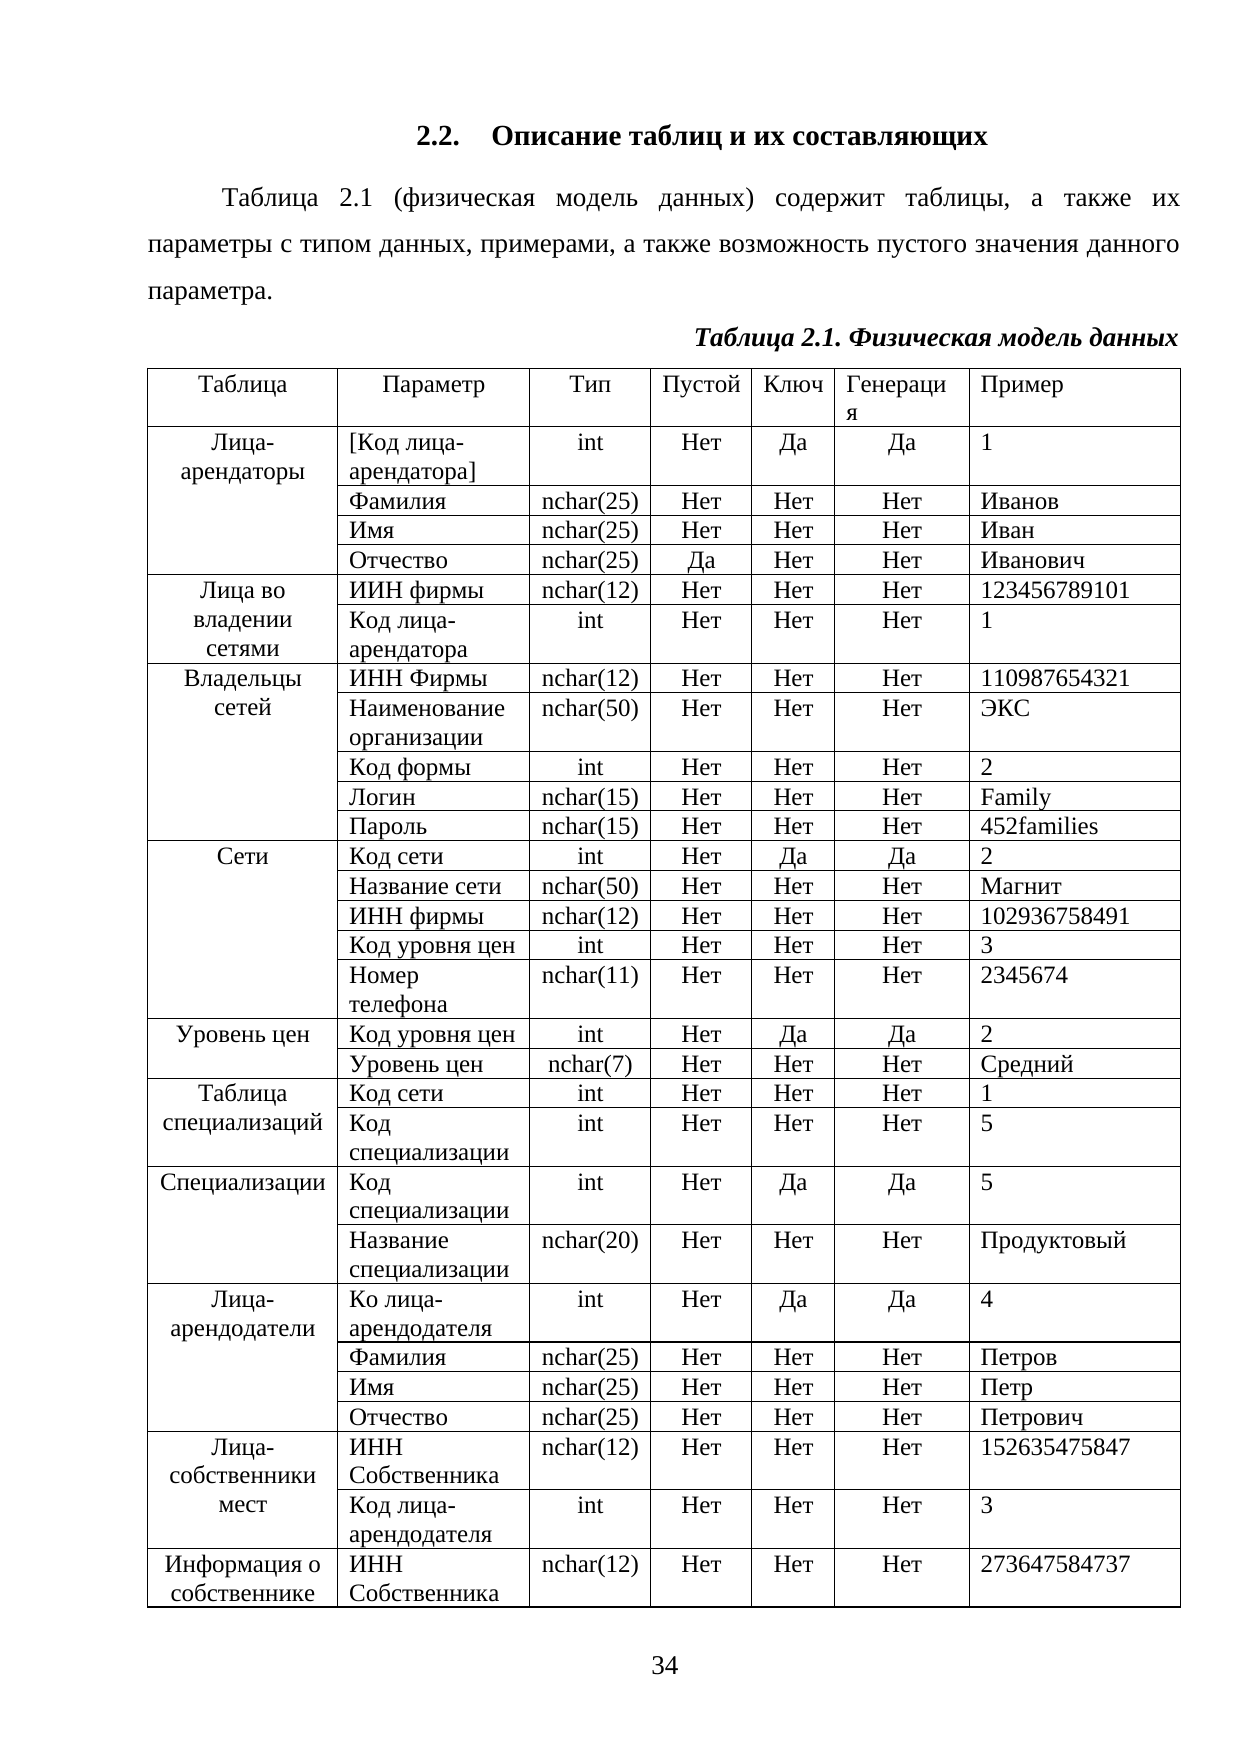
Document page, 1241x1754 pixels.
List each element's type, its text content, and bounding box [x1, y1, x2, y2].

table_cell Фамилия [338, 1343, 529, 1371]
table_cell Отчество [338, 1402, 529, 1431]
table_cell Нет [752, 664, 834, 692]
table_cell Нет [835, 1225, 969, 1283]
table_header Параметр [338, 369, 529, 426]
table_cell Владельцы сетей [148, 664, 337, 840]
table_cell Да [752, 1167, 834, 1224]
table_cell Нет [752, 901, 834, 929]
table_cell Да [752, 1019, 834, 1048]
table_cell int [530, 931, 650, 959]
table_cell Нет [752, 1049, 834, 1077]
table_cell 2 [970, 841, 1180, 870]
table_cell Да [752, 427, 834, 485]
table_cell nchar(25) [530, 1402, 650, 1431]
table_cell Нет [651, 1284, 751, 1341]
table_cell Нет [835, 1490, 969, 1548]
table_cell Нет [651, 931, 751, 959]
table_cell Нет [651, 1343, 751, 1371]
table_cell Нет [835, 1432, 969, 1489]
table_cell Нет [752, 1108, 834, 1166]
table_cell Нет [752, 811, 834, 840]
table_cell 152635475847 [970, 1432, 1180, 1489]
table_header Пустой [651, 369, 751, 426]
table_cell 4 [970, 1284, 1180, 1341]
table_cell Нет [835, 1372, 969, 1401]
table_cell Нет [835, 1549, 969, 1606]
table_cell Наименование организации [338, 693, 529, 751]
table_cell [Код лица-арендатора] [338, 427, 529, 485]
table_cell Лица-собственники мест [148, 1432, 337, 1548]
table_cell ИИН фирмы [338, 575, 529, 604]
table_cell Специализации [148, 1167, 337, 1283]
table_cell Сети [148, 841, 337, 1018]
table_cell nchar(11) [530, 960, 650, 1018]
table_cell Фамилия [338, 486, 529, 514]
table_cell Нет [651, 1225, 751, 1283]
table_cell int [530, 1079, 650, 1107]
table_cell Нет [835, 486, 969, 514]
table_cell Название сети [338, 871, 529, 900]
table_cell Нет [835, 545, 969, 574]
table_cell Нет [752, 545, 834, 574]
table_cell ИНН Собственника [338, 1432, 529, 1489]
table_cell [148, 1549, 337, 1606]
table_cell Код сети [338, 841, 529, 870]
table_cell Нет [835, 693, 969, 751]
table_cell Нет [651, 811, 751, 840]
table_cell int [530, 1284, 650, 1341]
subtitle Описание таблиц и их составляющих [223, 118, 1181, 152]
table_cell Нет [835, 871, 969, 900]
table_cell Нет [752, 486, 834, 514]
table_cell Нет [835, 605, 969, 662]
table_cell ИНН фирмы [338, 901, 529, 929]
table_cell Нет [752, 782, 834, 810]
text Таблица 2.1 (физическая модель данных) содержит таблицы, а также их параметры с типом данных, примерами, а также возможность пустого значения данного параметра. [148, 181, 1181, 305]
table_cell Нет [651, 1019, 751, 1048]
table_cell Петров [970, 1343, 1180, 1371]
table_cell nchar(50) [530, 693, 650, 751]
table_cell Нет [835, 575, 969, 604]
table_cell nchar(25) [530, 1343, 650, 1371]
table_cell 123456789101 [970, 575, 1180, 604]
table_cell Нет [835, 960, 969, 1018]
table_cell Лица-арендаторы [148, 427, 337, 574]
table_cell 2 [970, 1019, 1180, 1048]
table_cell 102936758491 [970, 901, 1180, 929]
table_cell Нет [835, 516, 969, 544]
table_header Тип [530, 369, 650, 426]
table_cell Нет [752, 752, 834, 781]
table_cell nchar(20) [530, 1225, 650, 1283]
table_cell 5 [970, 1167, 1180, 1224]
table_cell Уровень цен [148, 1019, 337, 1077]
table_cell Нет [752, 1402, 834, 1431]
table_cell int [530, 1019, 650, 1048]
table_cell Да [835, 1019, 969, 1048]
table_header Генерация [835, 369, 969, 426]
table_cell Лица-арендодатели [148, 1284, 337, 1431]
table_cell int [530, 427, 650, 485]
table_cell 1 [970, 427, 1180, 485]
table_cell Нет [835, 1079, 969, 1107]
table_cell Отчество [338, 545, 529, 574]
table_cell Код уровня цен [338, 1019, 529, 1048]
table_cell Код лица-арендодателя [338, 1490, 529, 1548]
table_cell Название специализации [338, 1225, 529, 1283]
table_cell Нет [651, 752, 751, 781]
table_cell ЭКС [970, 693, 1180, 751]
table_cell int [530, 605, 650, 662]
table_cell Средний [970, 1049, 1180, 1077]
table_cell nchar(12) [530, 1549, 650, 1606]
table_cell Нет [835, 901, 969, 929]
table_cell nchar(12) [530, 1432, 650, 1489]
table_cell nchar(12) [530, 664, 650, 692]
table_cell Нет [752, 1372, 834, 1401]
table_cell Нет [651, 1167, 751, 1224]
table_cell Лица во владении сетями [148, 575, 337, 662]
table_cell Нет [651, 427, 751, 485]
table_cell nchar(25) [530, 516, 650, 544]
table_cell 1 [970, 1079, 1180, 1107]
table_cell Нет [651, 901, 751, 929]
table_cell Нет [651, 575, 751, 604]
table_cell Да [651, 545, 751, 574]
table_cell 452families [970, 811, 1180, 840]
table_cell 2345674 [970, 960, 1180, 1018]
table_cell Нет [752, 1432, 834, 1489]
table_cell 5 [970, 1108, 1180, 1166]
table_cell Нет [651, 1432, 751, 1489]
table_cell Код лица-арендатора [338, 605, 529, 662]
table_cell ИНН Собственника [338, 1549, 529, 1606]
table_cell Иван [970, 516, 1180, 544]
table_cell Нет [651, 1490, 751, 1548]
table_cell Нет [835, 811, 969, 840]
table_cell 3 [970, 931, 1180, 959]
table_cell Иванович [970, 545, 1180, 574]
table_cell nchar(25) [530, 486, 650, 514]
table_cell nchar(7) [530, 1049, 650, 1077]
table_cell Имя [338, 516, 529, 544]
table_cell Нет [651, 782, 751, 810]
table_cell 3 [970, 1490, 1180, 1548]
table_cell Петр [970, 1372, 1180, 1401]
table_cell Да [835, 1167, 969, 1224]
table_cell Имя [338, 1372, 529, 1401]
table_cell nchar(50) [530, 871, 650, 900]
table_cell int [530, 1490, 650, 1548]
table_cell nchar(25) [530, 545, 650, 574]
text Таблица 2.1. Физическая модель данных [148, 321, 1181, 352]
table_cell Нет [752, 931, 834, 959]
table_cell Нет [752, 1343, 834, 1371]
table_cell Нет [752, 516, 834, 544]
table_cell Нет [752, 871, 834, 900]
table_cell Пароль [338, 811, 529, 840]
table_cell Нет [651, 1079, 751, 1107]
table_cell Нет [651, 960, 751, 1018]
table_cell Нет [651, 664, 751, 692]
table_cell Да [752, 841, 834, 870]
table_cell Да [835, 841, 969, 870]
table_cell 110987654321 [970, 664, 1180, 692]
table_cell Нет [752, 1225, 834, 1283]
table_cell Нет [835, 1402, 969, 1431]
table_cell ИНН Фирмы [338, 664, 529, 692]
table_cell Нет [752, 1079, 834, 1107]
table_cell int [530, 752, 650, 781]
table_cell Нет [752, 1549, 834, 1606]
table_cell Нет [651, 1372, 751, 1401]
table_cell nchar(15) [530, 782, 650, 810]
table_cell nchar(25) [530, 1372, 650, 1401]
table_cell Нет [651, 1108, 751, 1166]
table_cell Нет [651, 1549, 751, 1606]
table_cell Нет [651, 871, 751, 900]
table_cell Нет [835, 1049, 969, 1077]
table_header Ключ [752, 369, 834, 426]
table_cell Нет [651, 693, 751, 751]
table_cell Нет [752, 693, 834, 751]
table_cell Иванов [970, 486, 1180, 514]
table_cell nchar(12) [530, 901, 650, 929]
table_cell Нет [752, 575, 834, 604]
table_cell Да [752, 1284, 834, 1341]
table_cell Нет [835, 931, 969, 959]
table_cell nchar(12) [530, 575, 650, 604]
table_cell Таблица специализаций [148, 1079, 337, 1166]
table_cell Уровень цен [338, 1049, 529, 1077]
table_cell Нет [651, 1402, 751, 1431]
table_cell int [530, 1167, 650, 1224]
table_cell Да [835, 427, 969, 485]
table_cell Код сети [338, 1079, 529, 1107]
table_cell Код специализации [338, 1167, 529, 1224]
table_cell Нет [835, 664, 969, 692]
table_cell 273647584737 [970, 1549, 1180, 1606]
table_cell Нет [835, 782, 969, 810]
table_cell Нет [651, 486, 751, 514]
table_cell Нет [651, 605, 751, 662]
table_cell Нет [651, 841, 751, 870]
table_cell Нет [835, 1108, 969, 1166]
table_cell Family [970, 782, 1180, 810]
table_header Таблица [148, 369, 337, 426]
table_cell Магнит [970, 871, 1180, 900]
table_cell int [530, 1108, 650, 1166]
table_cell Номер телефона [338, 960, 529, 1018]
table_cell Нет [752, 1490, 834, 1548]
table_cell Логин [338, 782, 529, 810]
table_cell Продуктовый [970, 1225, 1180, 1283]
table_cell Петрович [970, 1402, 1180, 1431]
table_cell Да [835, 1284, 969, 1341]
table_cell 2 [970, 752, 1180, 781]
table_cell Нет [752, 605, 834, 662]
table_cell Ко лица-арендодателя [338, 1284, 529, 1341]
table_cell int [530, 841, 650, 870]
table_cell Код формы [338, 752, 529, 781]
table_cell Нет [651, 516, 751, 544]
table_cell Код уровня цен [338, 931, 529, 959]
table_cell 1 [970, 605, 1180, 662]
table_header Пример [970, 369, 1180, 426]
table_cell Нет [835, 752, 969, 781]
table_cell Нет [651, 1049, 751, 1077]
table_cell Код специализации [338, 1108, 529, 1166]
table_cell nchar(15) [530, 811, 650, 840]
table_cell Нет [752, 960, 834, 1018]
table_cell Нет [835, 1343, 969, 1371]
